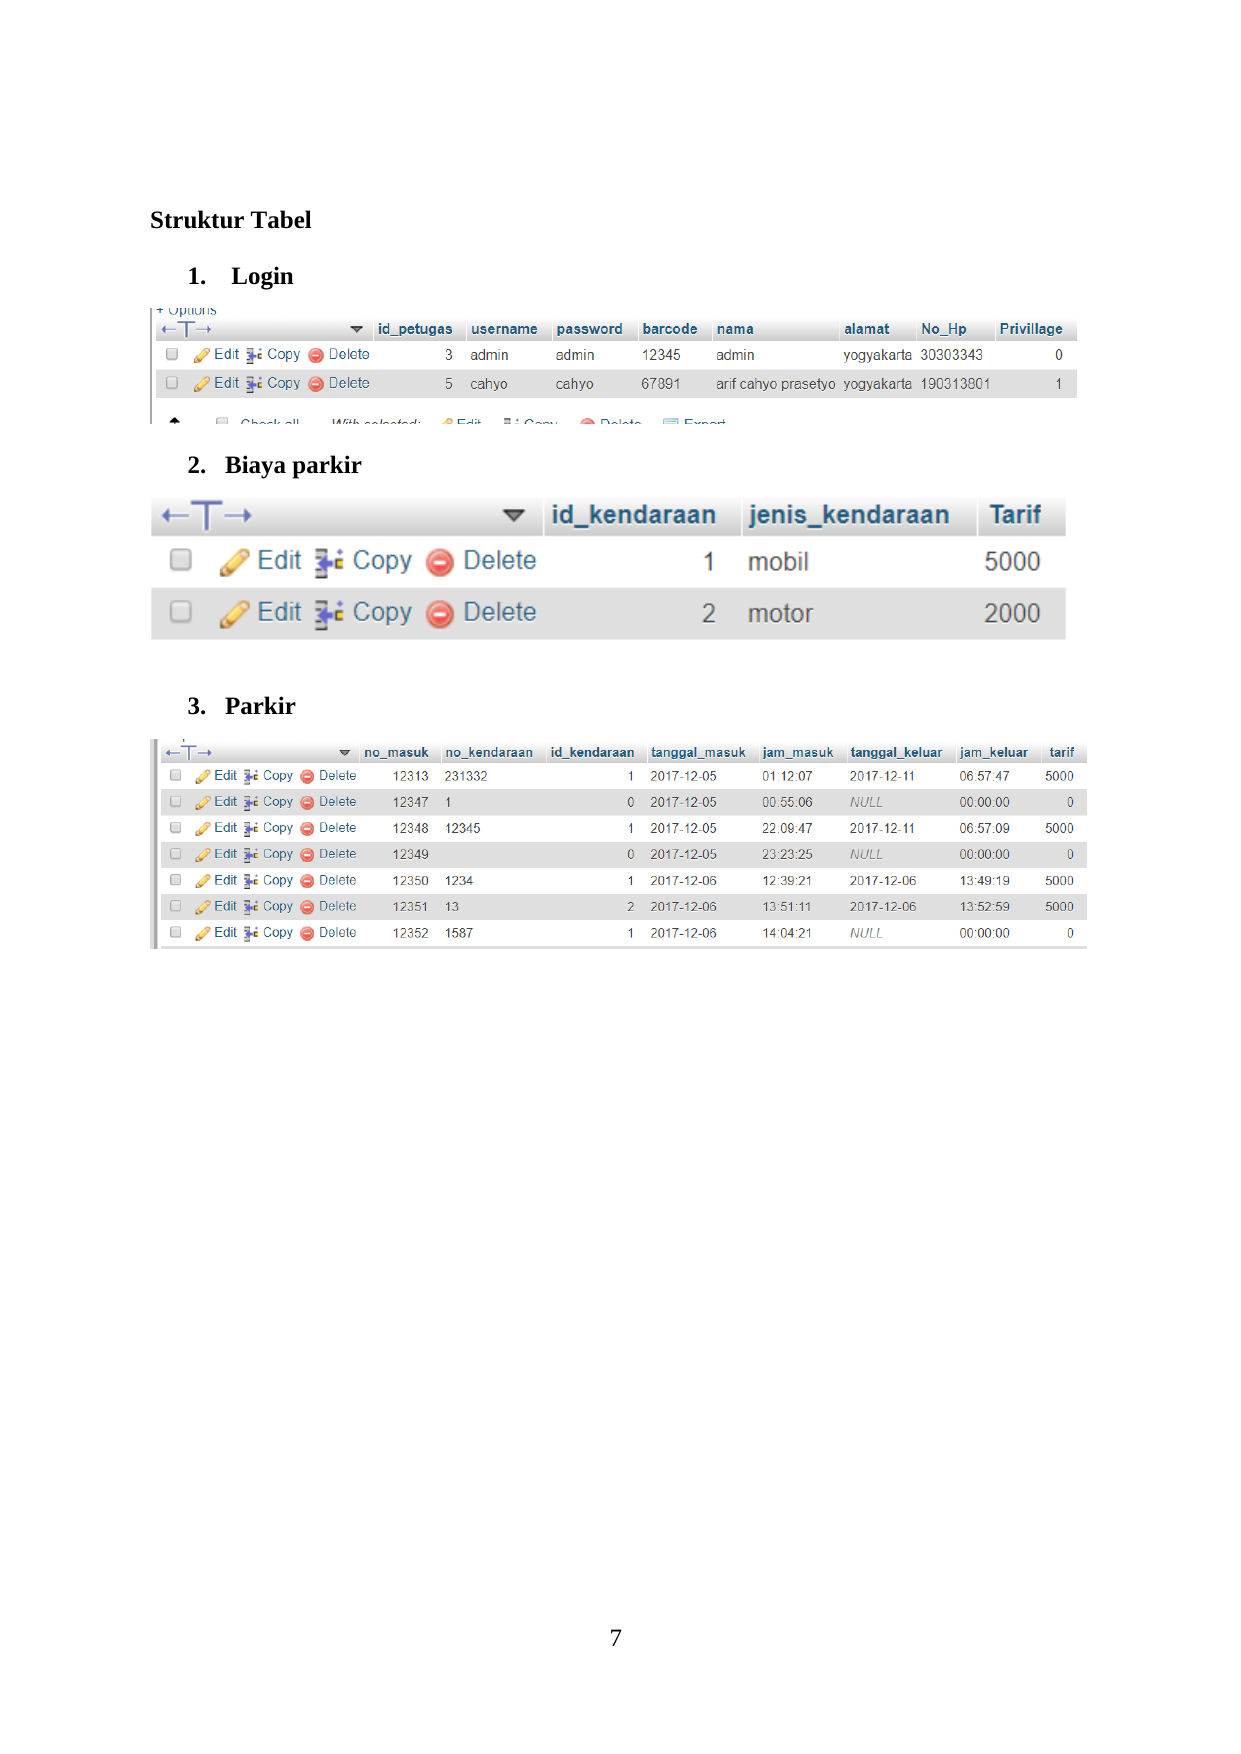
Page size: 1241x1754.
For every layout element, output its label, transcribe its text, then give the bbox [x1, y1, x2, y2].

list Parkir [187, 691, 1090, 720]
subtitle Struktur Tabel [150, 205, 1081, 234]
picture [150, 739, 1091, 949]
list Login [187, 261, 1090, 289]
picture [150, 497, 1091, 665]
list Biaya parkir [187, 450, 1090, 479]
picture [150, 308, 1091, 424]
